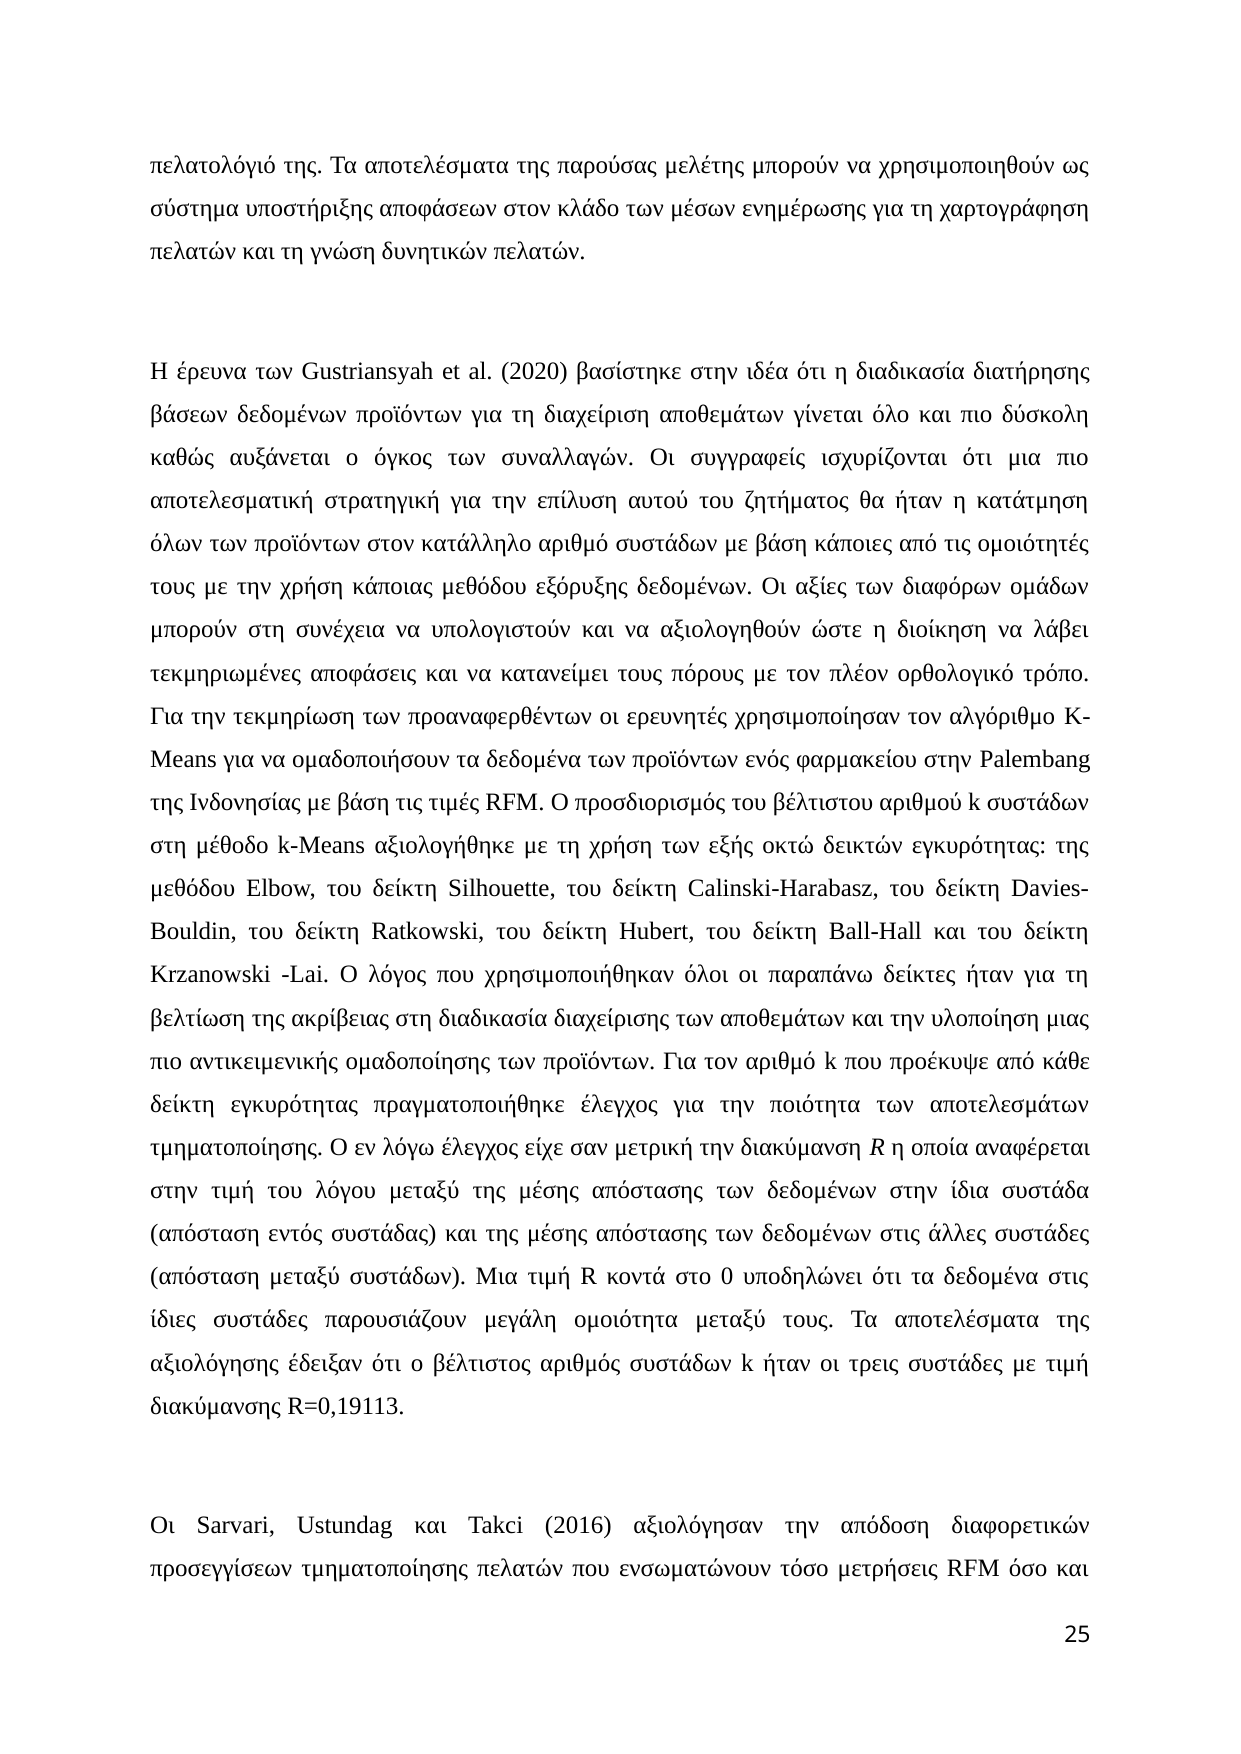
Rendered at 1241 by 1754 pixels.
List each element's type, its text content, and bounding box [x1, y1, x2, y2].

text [150, 1510, 1090, 1582]
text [150, 150, 1090, 265]
text Η έρευνα των Gustriansyah et al. (2020) βασίστηκε στην ιδέα ότι η διαδικασία διατήρησης βάσεων δεδομένων προϊόντων για τη διαχείριση αποθεμάτων γίνεται όλο και πιο δύσκολη καθώς αυξάνεται ο όγκος των συναλλαγών. Οι συγγραφείς ισχυρίζονται ότι μια πιο αποτελεσματική στρατηγική για την επίλυση αυτού του ζητήματος θα ήταν η κατάτμηση όλων των προϊόντων στον κατάλληλο αριθμό συστάδων με βάση κάποιες από τις ομοιότητές τους με την χρήση κάποιας μεθόδου εξόρυξης δεδομένων. Οι αξίες των διαφόρων ομάδων μπορούν στη συνέχεια να υπολογιστούν και να αξιολογηθούν ώστε η διοίκηση να λάβει τεκμηριωμένες αποφάσεις και να κατανείμει τους πόρους με τον πλέον ορθολογικό τρόπο. Για την τεκμηρίωση των προαναφερθέντων οι ερευνητές χρησιμοποίησαν τον αλγόριθμο K-Means για να ομαδοποιήσουν τα δεδομένα των προϊόντων ενός φαρμακείου στην Palembang της Ινδονησίας με βάση τις τιμές RFM. Ο προσδιορισμός του βέλτιστου αριθμού k συστάδων στη μέθοδο k-Means αξιολογήθηκε με τη χρήση των εξής οκτώ δεικτών εγκυρότητας: της μεθόδου Elbow, του δείκτη Silhouette, του δείκτη Calinski-Harabasz, του δείκτη Davies-Bouldin, του δείκτη Ratkowski, του δείκτη Hubert, του δείκτη Ball-Hall και του δείκτη Krzanowski -Lai. Ο λόγος που χρησιμοποιήθηκαν όλοι οι παραπάνω δείκτες ήταν για τη βελτίωση της ακρίβειας στη διαδικασία διαχείρισης των αποθεμάτων και την υλοποίηση μιας πιο αντικειμενικής ομαδοποίησης των προϊόντων. Για τον αριθμό k που προέκυψε από κάθε δείκτη εγκυρότητας πραγματοποιήθηκε έλεγχος για την ποιότητα των αποτελεσμάτων τμηματοποίησης. Ο εν λόγω έλεγχος είχε σαν μετρική την διακύμανση R η οποία αναφέρεται στην τιμή του λόγου μεταξύ της μέσης απόστασης των δεδομένων στην ίδια συστάδα (απόσταση εντός συστάδας) και της μέσης απόστασης των δεδομένων στις άλλες συστάδες (απόσταση μεταξύ συστάδων). Μια τιμή R κοντά στο 0 υποδηλώνει ότι τα δεδομένα στις ίδιες συστάδες παρουσιάζουν μεγάλη ομοιότητα μεταξύ τους. Τα αποτελέσματα της αξιολόγησης έδειξαν ότι ο βέλτιστος αριθμός συστάδων k ήταν οι τρεις συστάδες με τιμή διακύμανσης R=0,19113. [150, 356, 1090, 1419]
